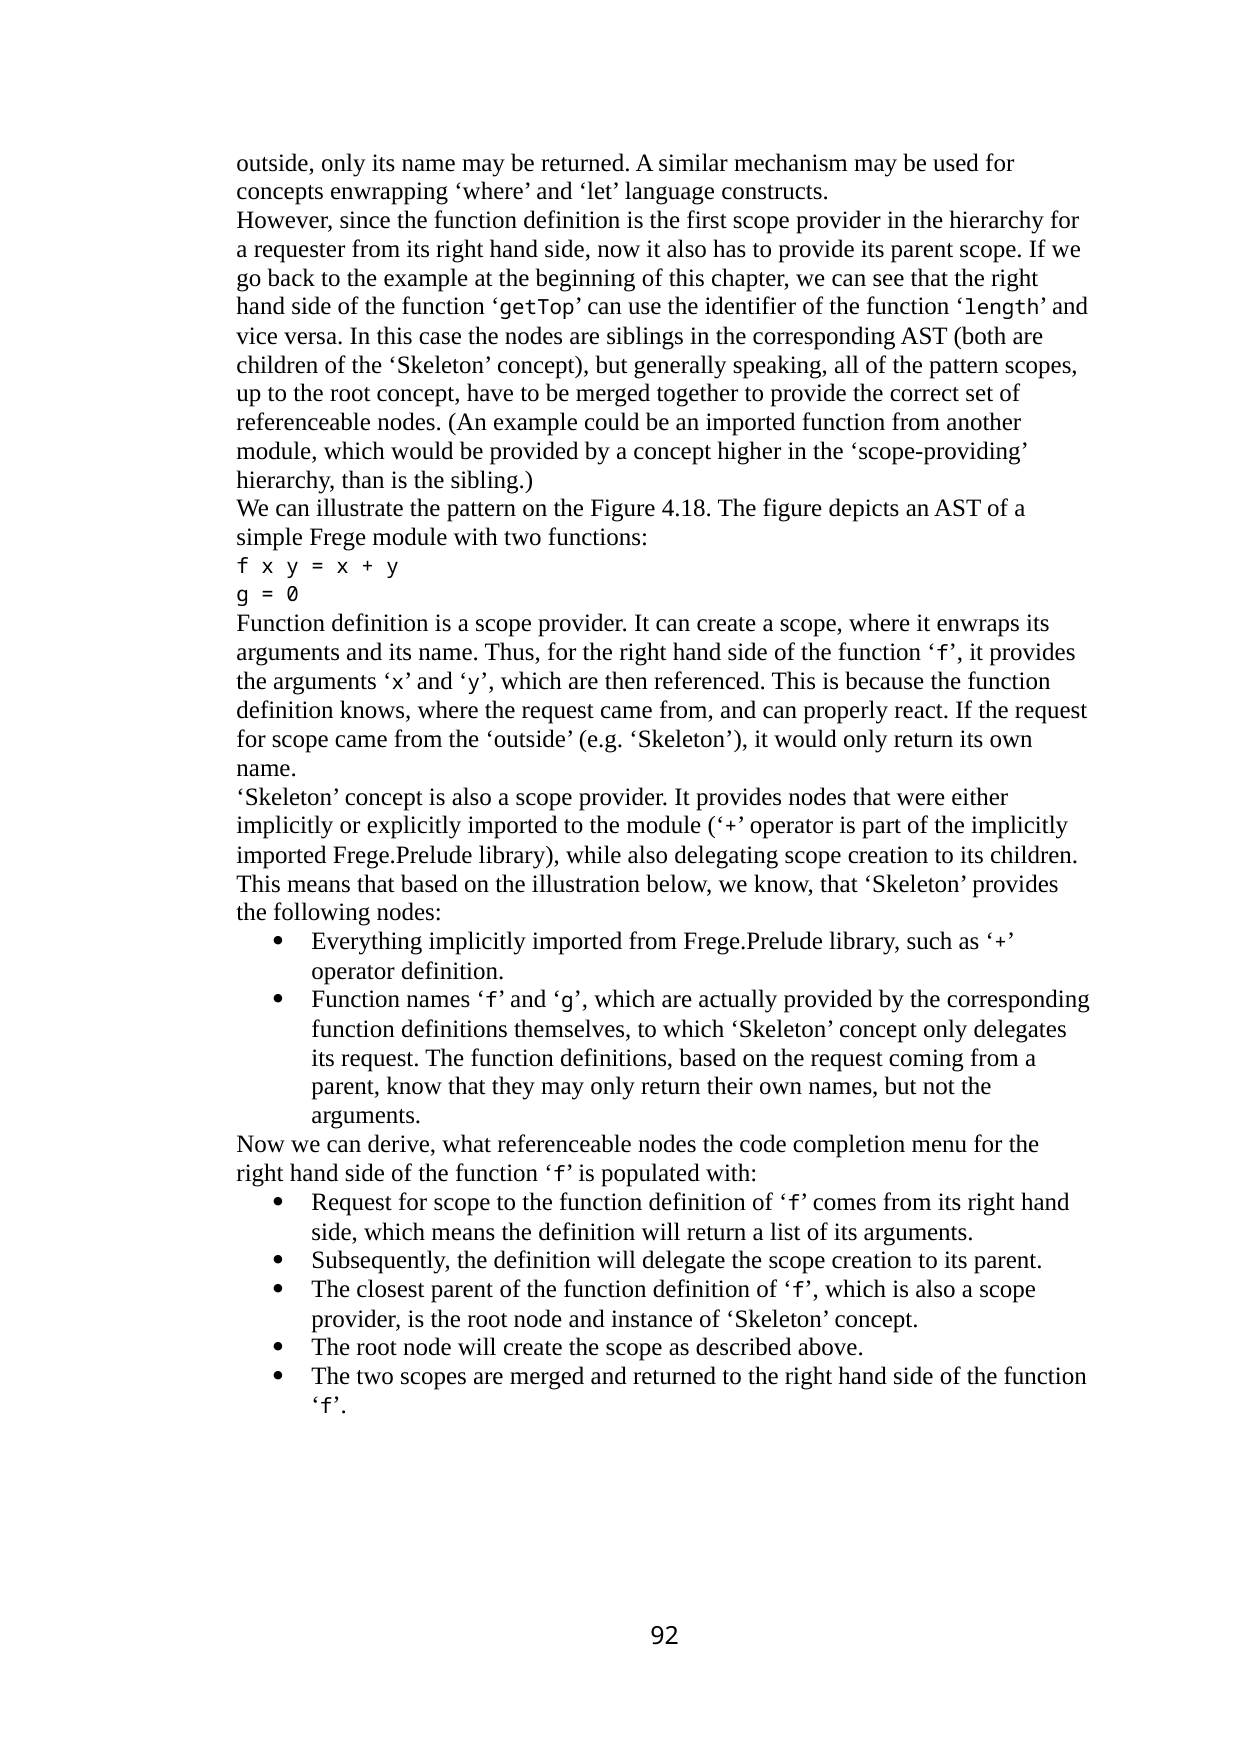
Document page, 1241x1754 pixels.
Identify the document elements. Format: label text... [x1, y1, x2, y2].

list Request for scope to the function definition of ‘f’ comes from its right hand side, which means the definition will return a list of its arguments. [274, 1187, 1092, 1245]
list Subsequently, the definition will delegate the scope creation to its parent. [274, 1245, 1092, 1274]
list The root node will create the scope as described above. [274, 1332, 1092, 1361]
text Now we can derive, what referenceable nodes the code completion menu for the right hand side of the function ‘f’ is populated with: [236, 1129, 1092, 1187]
text g = 0 [236, 579, 1092, 608]
list Function names ‘f’ and ‘g’, which are actually provided by the corresponding function definitions themselves, to which ‘Skeleton’ concept only delegates its request. The function definitions, based on the request coming from a parent, know that they may only return their own names, but not the arguments. [274, 984, 1092, 1129]
list The two scopes are merged and returned to the right hand side of the function ‘f’. [274, 1361, 1092, 1419]
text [236, 148, 1092, 205]
text ‘Skeleton’ concept is also a scope provider. It provides nodes that were either implicitly or explicitly imported to the module (‘+’ operator is part of the implicitly imported Frege.Prelude library), while also delegating scope creation to its children. This means that based on the illustration below, we know, that ‘Skeleton’ provides the following nodes: [236, 782, 1092, 926]
text f x y = x + y [236, 551, 1092, 579]
text However, since the function definition is the first scope provider in the hierarchy for a requester from its right hand side, now it also has to provide its parent scope. If we go back to the example at the beginning of this chapter, we can see that the right hand side of the function ‘getTop’ can use the identifier of the function ‘length’ and vice versa. In this case the nodes are siblings in the corresponding AST (both are children of the ‘Skeleton’ concept), but generally speaking, all of the pattern scopes, up to the root concept, have to be merged together to provide the correct set of referenceable nodes. (An example could be an imported function from another module, which would be provided by a concept higher in the ‘scope-providing’ hierarchy, than is the sibling.) [236, 205, 1092, 493]
text We can illustrate the pattern on the Figure 4.18. The figure depicts an AST of a simple Frege module with two functions: [236, 493, 1092, 551]
list The closest parent of the function definition of ‘f’, which is also a scope provider, is the root node and instance of ‘Skeleton’ concept. [274, 1274, 1092, 1332]
text Function definition is a scope provider. It can create a scope, where it enwraps its arguments and its name. Thus, for the right hand side of the function ‘f’, it provides the arguments ‘x’ and ‘y’, which are then referenced. This is because the function definition knows, where the request came from, and can properly react. If the request for scope came from the ‘outside’ (e.g. ‘Skeleton’), it would only return its own name. [236, 608, 1092, 782]
list Everything implicitly imported from Frege.Prelude library, such as ‘+’ operator definition. [274, 926, 1092, 984]
